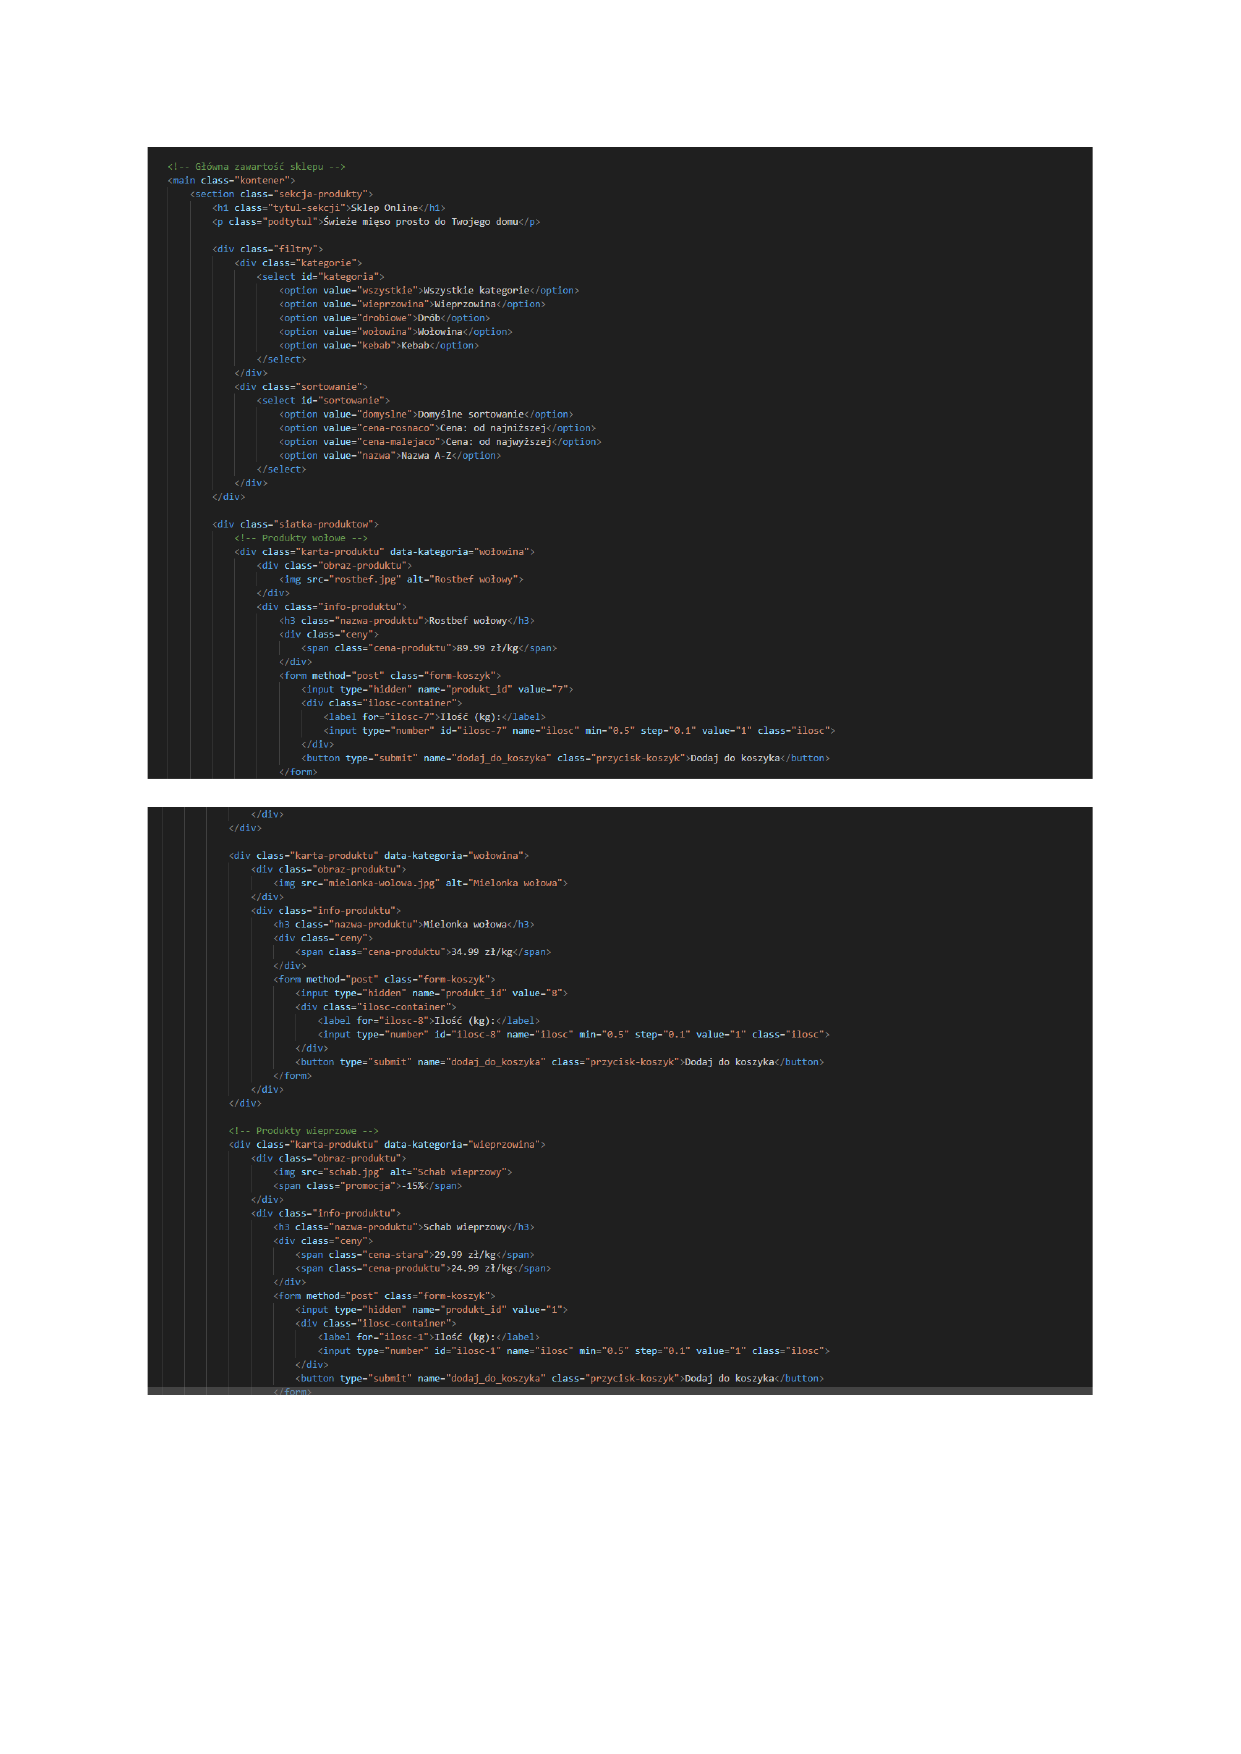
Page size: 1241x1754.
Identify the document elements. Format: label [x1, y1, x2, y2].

picture [147, 147, 1093, 779]
picture [147, 807, 1093, 1395]
